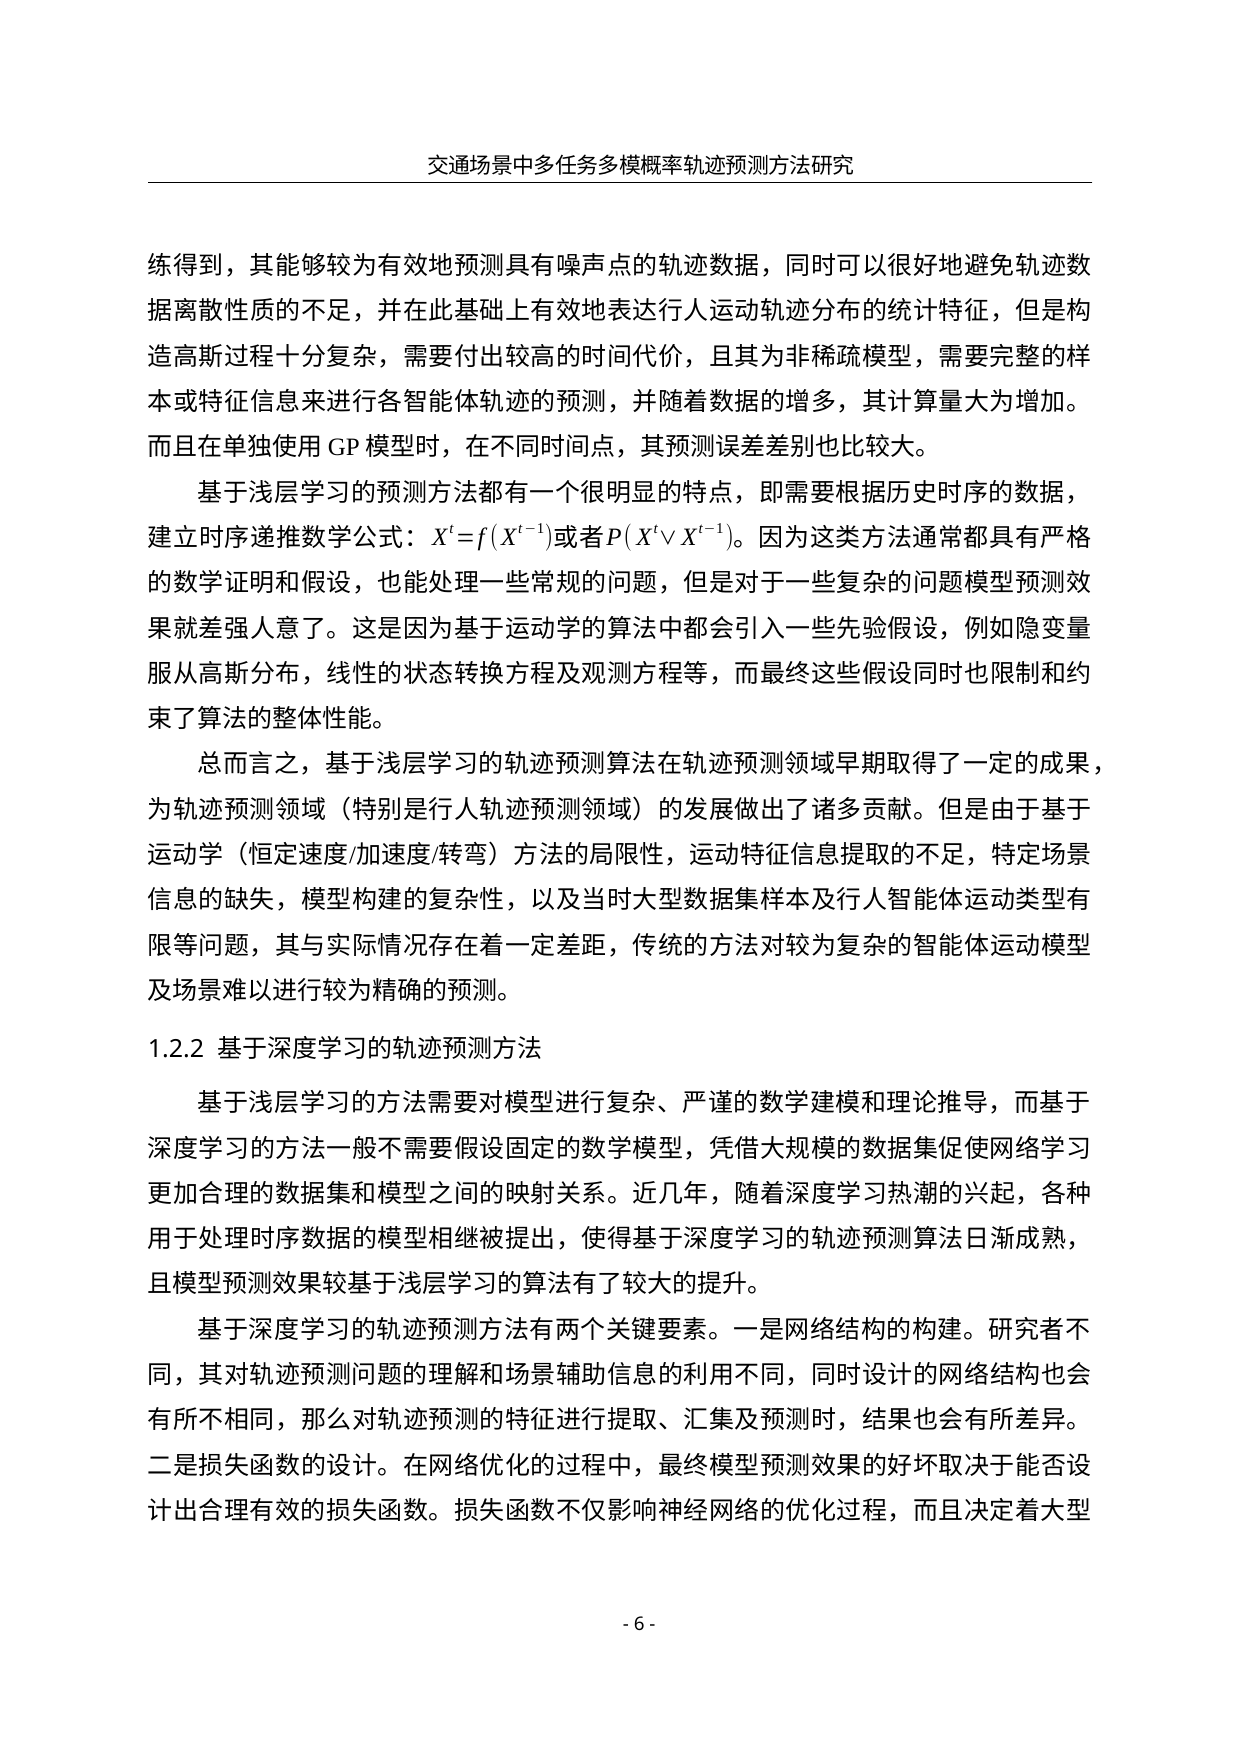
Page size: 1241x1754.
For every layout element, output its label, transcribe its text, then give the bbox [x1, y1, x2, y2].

text 基于浅层学习的方法需要对模型进行复杂、严谨的数学建模和理论推导，而基于深度学习的方法一般不需要假设固定的数学模型，凭借大规模的数据集促使网络学习更加合理的数据集和模型之间的映射关系。近几年，随着深度学习热潮的兴起，各种用于处理时序数据的模型相继被提出，使得基于深度学习的轨迹预测算法日渐成熟，且模型预测效果较基于浅层学习的算法有了较大的提升。 [148, 1083, 1092, 1300]
text 基于浅层学习的预测方法都有一个很明显的特点，即需要根据历史时序的数据，建立时序递推数学公式：或者。因为这类方法通常都具有严格的数学证明和假设，也能处理一些常规的问题，但是对于一些复杂的问题模型预测效果就差强人意了。这是因为基于运动学的算法中都会引入一些先验假设，例如隐变量服从高斯分布，线性的状态转换方程及观测方程等，而最终这些假设同时也限制和约束了算法的整体性能。 [148, 472, 1092, 735]
text 总而言之，基于浅层学习的轨迹预测算法在轨迹预测领域早期取得了一定的成果，为轨迹预测领域（特别是行人轨迹预测领域）的发展做出了诸多贡献。但是由于基于运动学（恒定速度/加速度/转弯）方法的局限性，运动特征信息提取的不足，特定场景信息的缺失，模型构建的复杂性，以及当时大型数据集样本及行人智能体运动类型有限等问题，其与实际情况存在着一定差距，传统的方法对较为复杂的智能体运动模型及场景难以进行较为精确的预测。 [148, 744, 1092, 1007]
subtitle 1.2.2 基于深度学习的轨迹预测方法 [148, 1028, 1092, 1064]
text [148, 1309, 1092, 1527]
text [148, 246, 1092, 463]
